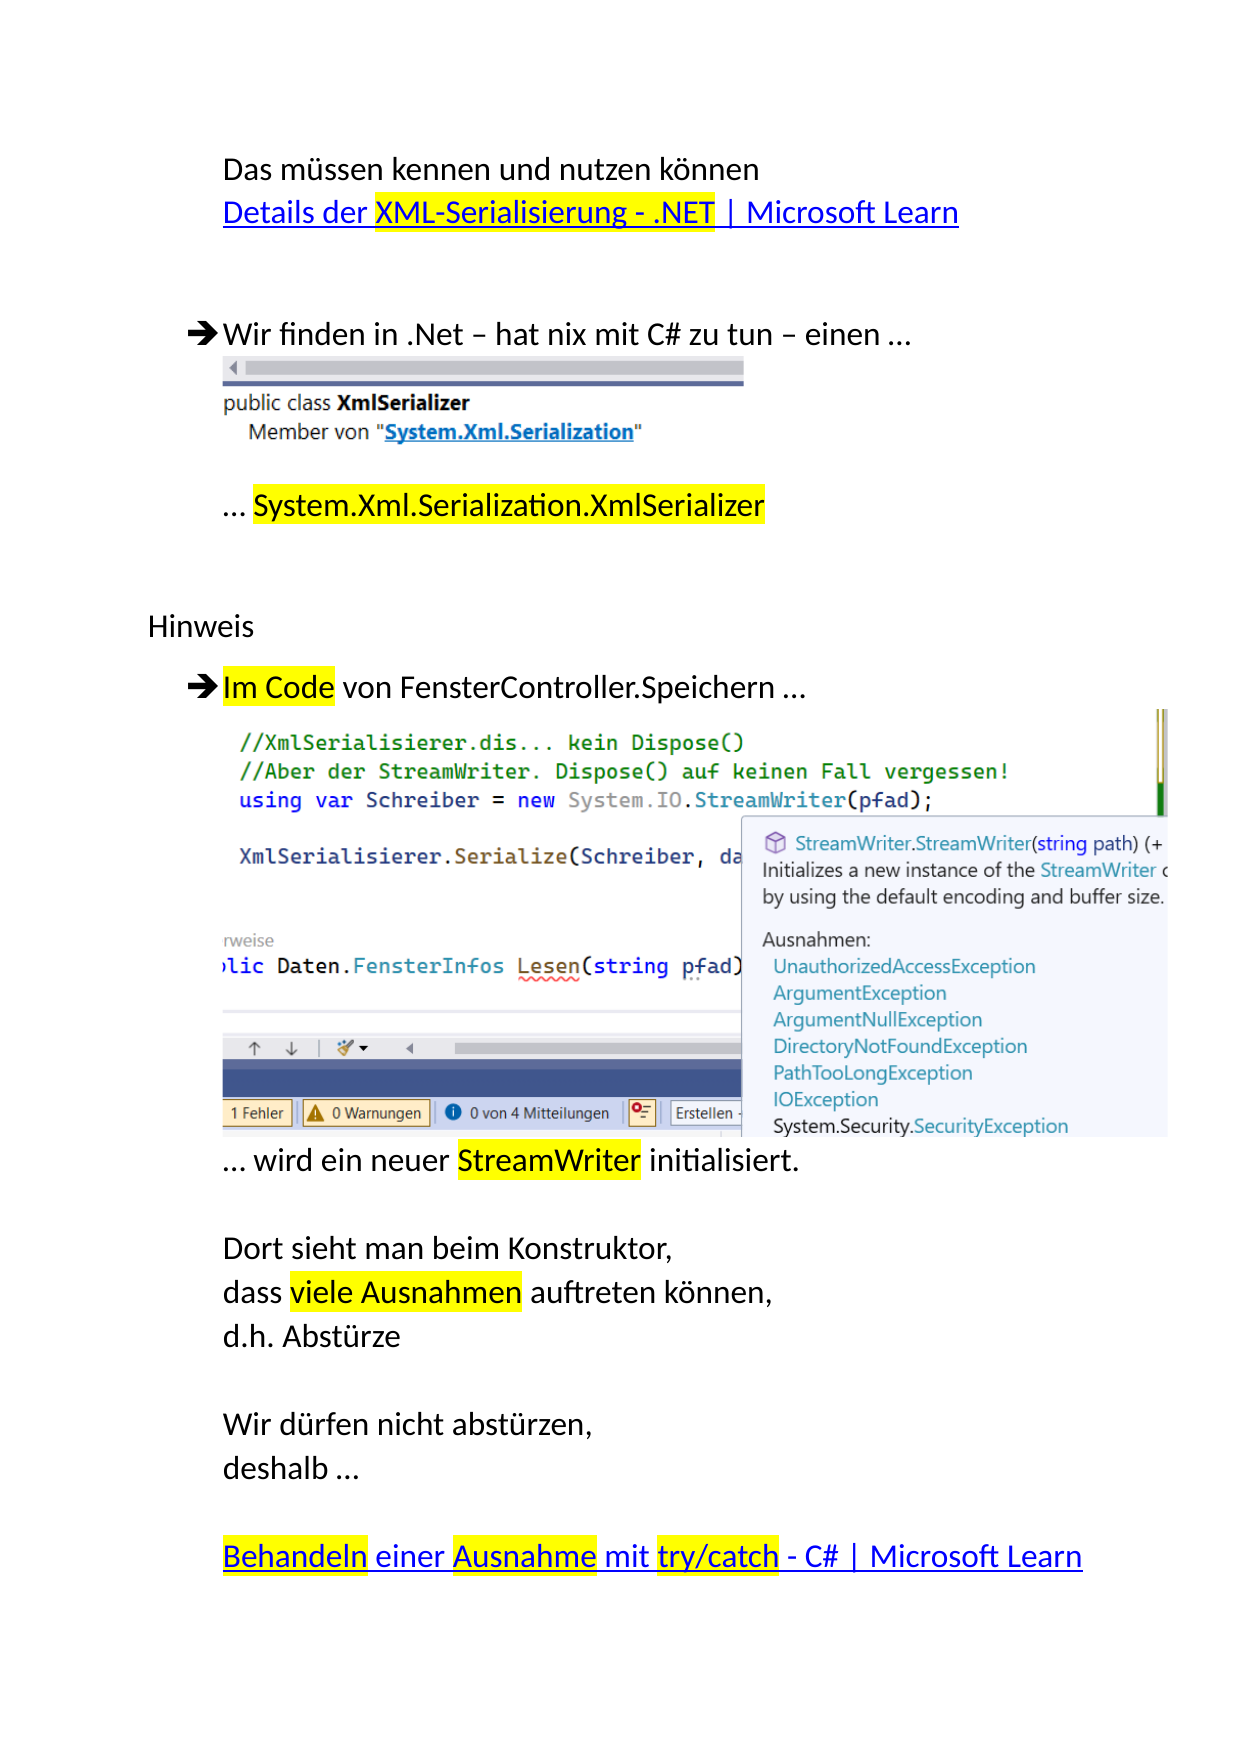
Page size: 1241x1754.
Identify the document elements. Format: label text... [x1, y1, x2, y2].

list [185, 666, 1093, 1620]
text Hinweis [148, 605, 1093, 646]
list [185, 148, 1093, 232]
picture [222, 709, 1168, 1137]
picture [222, 356, 744, 481]
